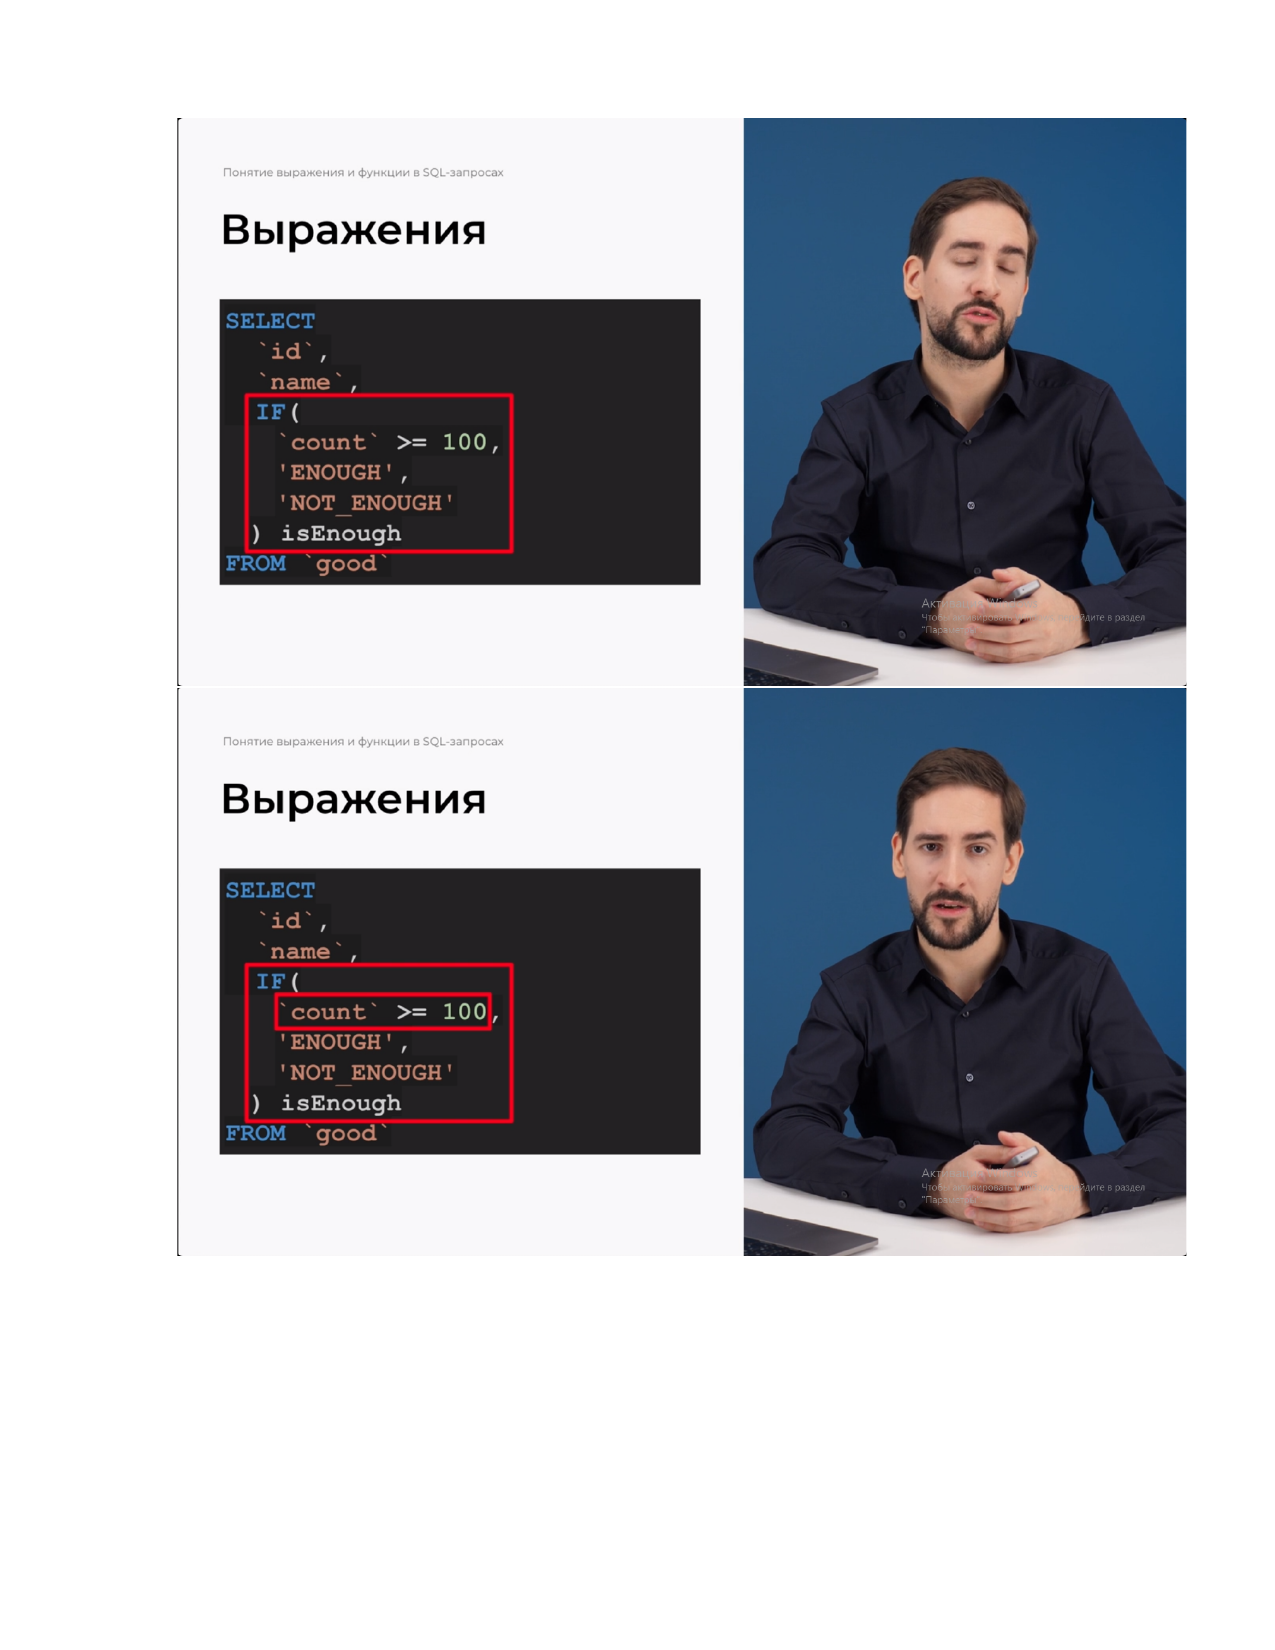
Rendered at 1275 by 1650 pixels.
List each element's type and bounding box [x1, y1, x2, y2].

picture [177, 688, 1187, 1256]
picture [177, 118, 1187, 686]
